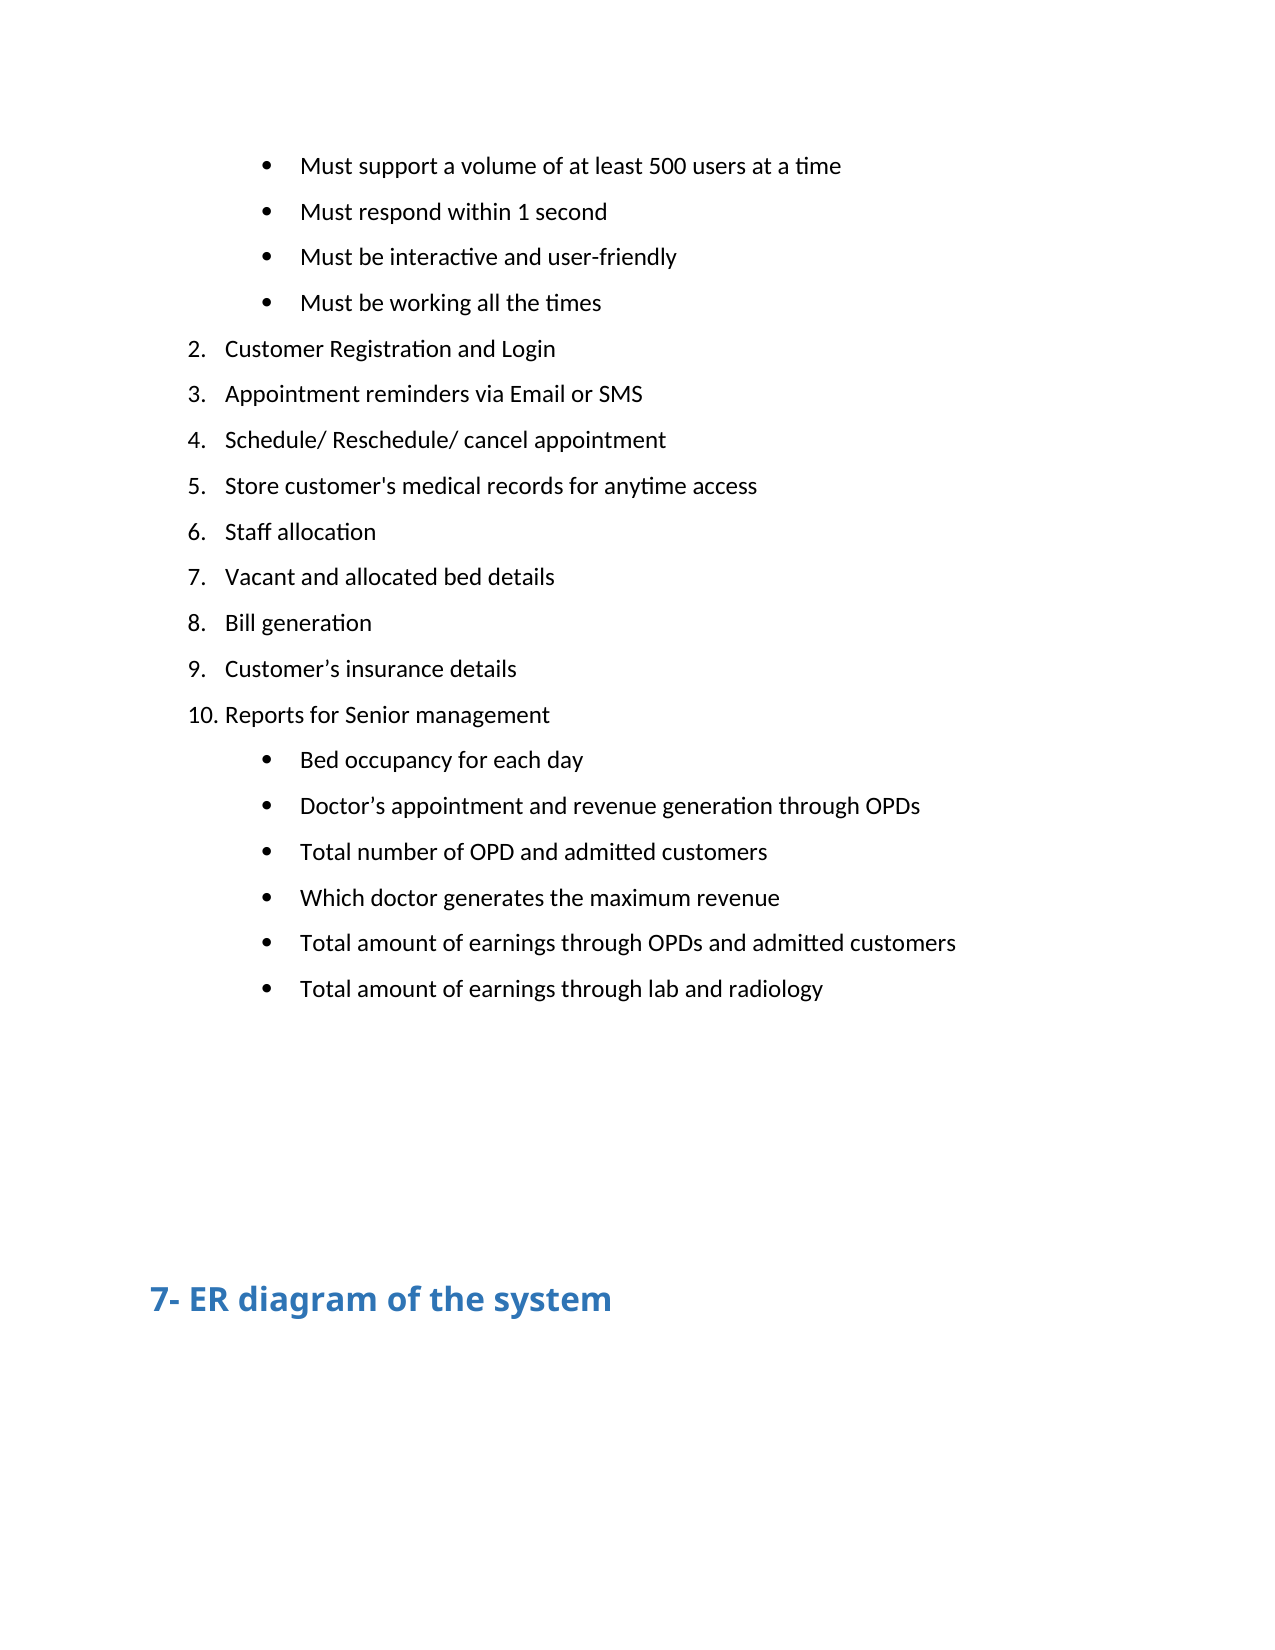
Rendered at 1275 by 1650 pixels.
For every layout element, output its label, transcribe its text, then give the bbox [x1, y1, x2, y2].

list Total amount of earnings through lab and radiology [262, 973, 1125, 1004]
list Must respond within 1 second [262, 196, 1125, 226]
list Customer’s insurance details [187, 653, 1125, 683]
subtitle 7- ER diagram of the system [150, 1275, 1125, 1321]
list Must be working all the times [262, 287, 1125, 318]
list Customer Registration and Login [187, 333, 1125, 363]
list Total number of OPD and admitted customers [262, 836, 1125, 866]
list Must support a volume of at least 500 users at a time [262, 150, 1125, 181]
list Bill generation [187, 607, 1125, 638]
list Doctor’s appointment and revenue generation through OPDs [262, 790, 1125, 821]
list Store customer's medical records for anytime access [187, 470, 1125, 501]
list Appointment reminders via Email or SMS [187, 379, 1125, 409]
list Which doctor generates the maximum revenue [262, 882, 1125, 912]
list Vacant and allocated bed details [187, 562, 1125, 592]
list Must be interactive and user-friendly [262, 241, 1125, 272]
list Total amount of earnings through OPDs and admitted customers [262, 927, 1125, 958]
list Bed occupancy for each day [262, 744, 1125, 775]
list Reports for Senior management [187, 699, 1125, 729]
list Schedule/ Reschedule/ cancel appointment [187, 424, 1125, 455]
list Staff allocation [187, 516, 1125, 546]
